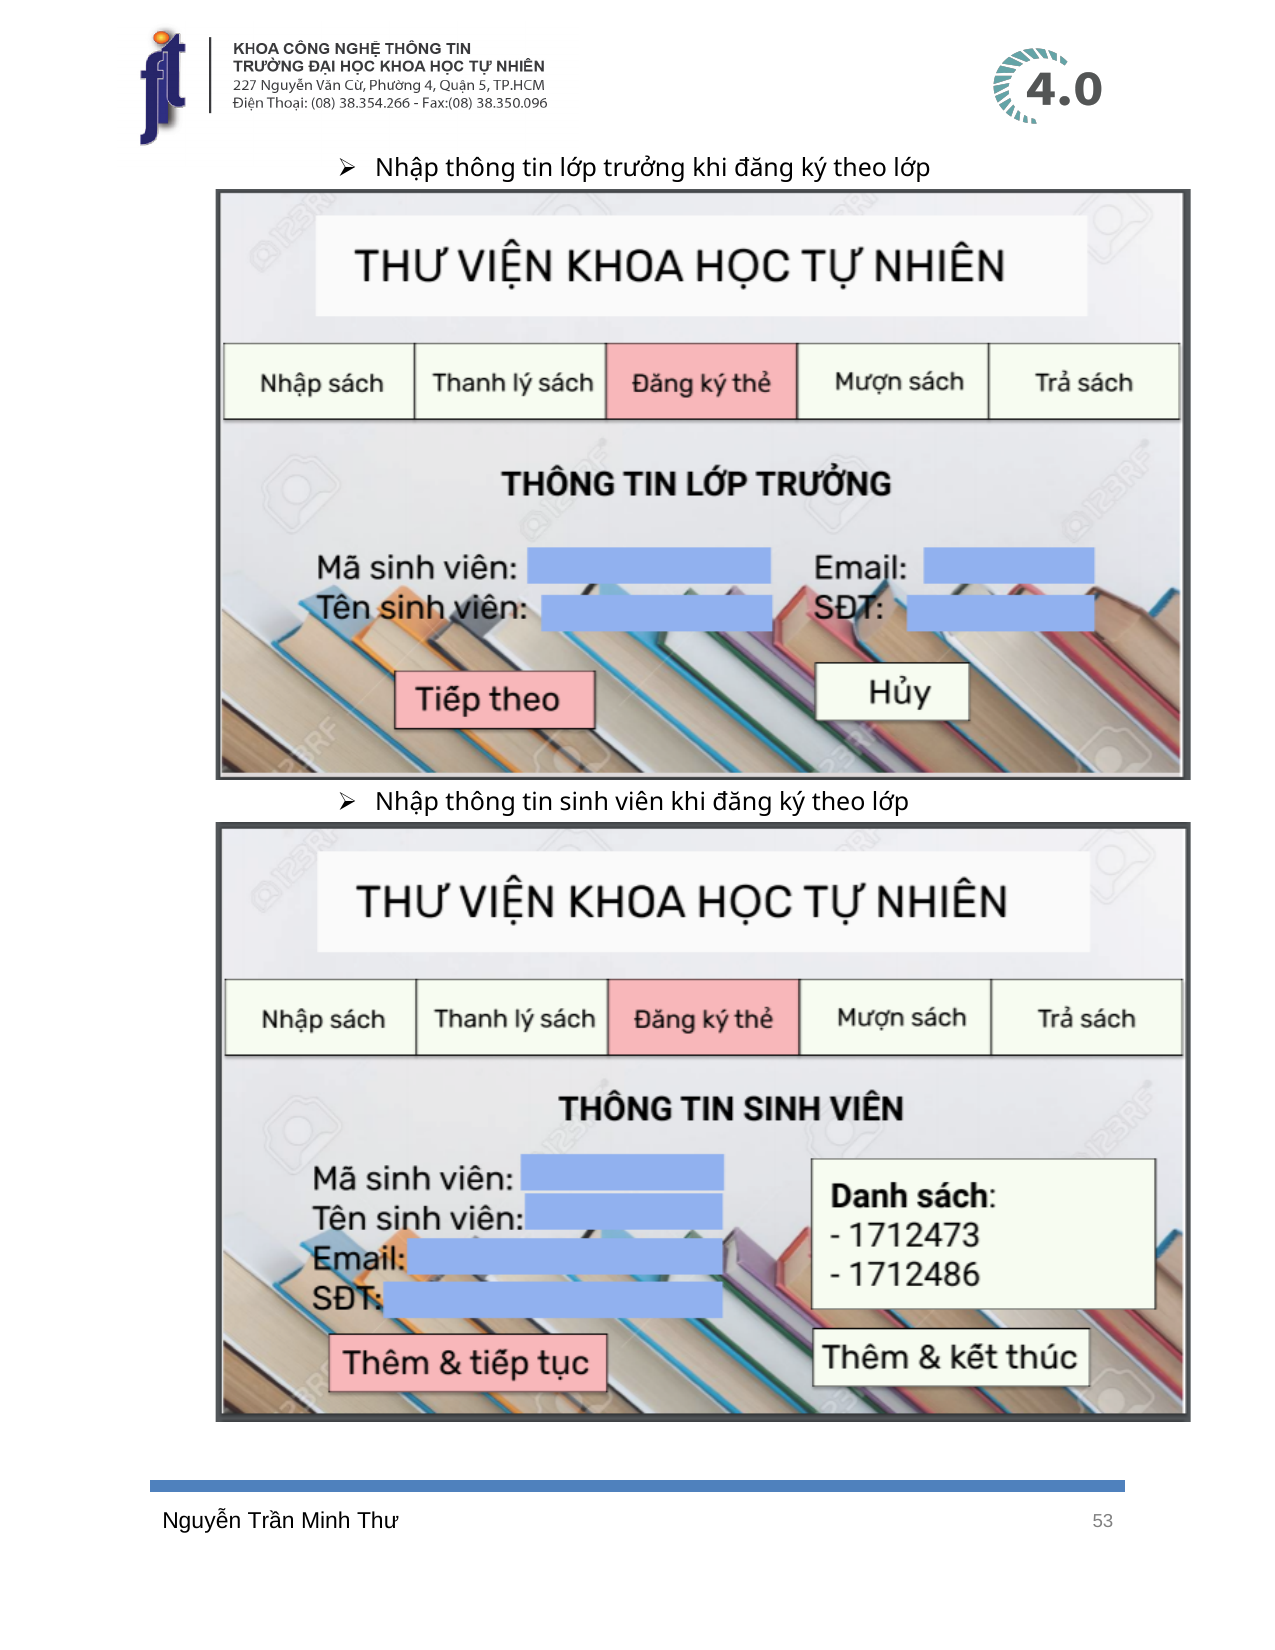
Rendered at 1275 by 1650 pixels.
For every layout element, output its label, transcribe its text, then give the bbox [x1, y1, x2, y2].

list Nhập thông tin lớp trưởng khi đăng ký theo lớp [337, 150, 1125, 184]
picture [215, 822, 1191, 1422]
picture [117, 21, 580, 167]
list Nhập thông tin sinh viên khi đăng ký theo lớp [337, 783, 1125, 817]
picture [985, 41, 1108, 127]
picture [215, 189, 1191, 780]
